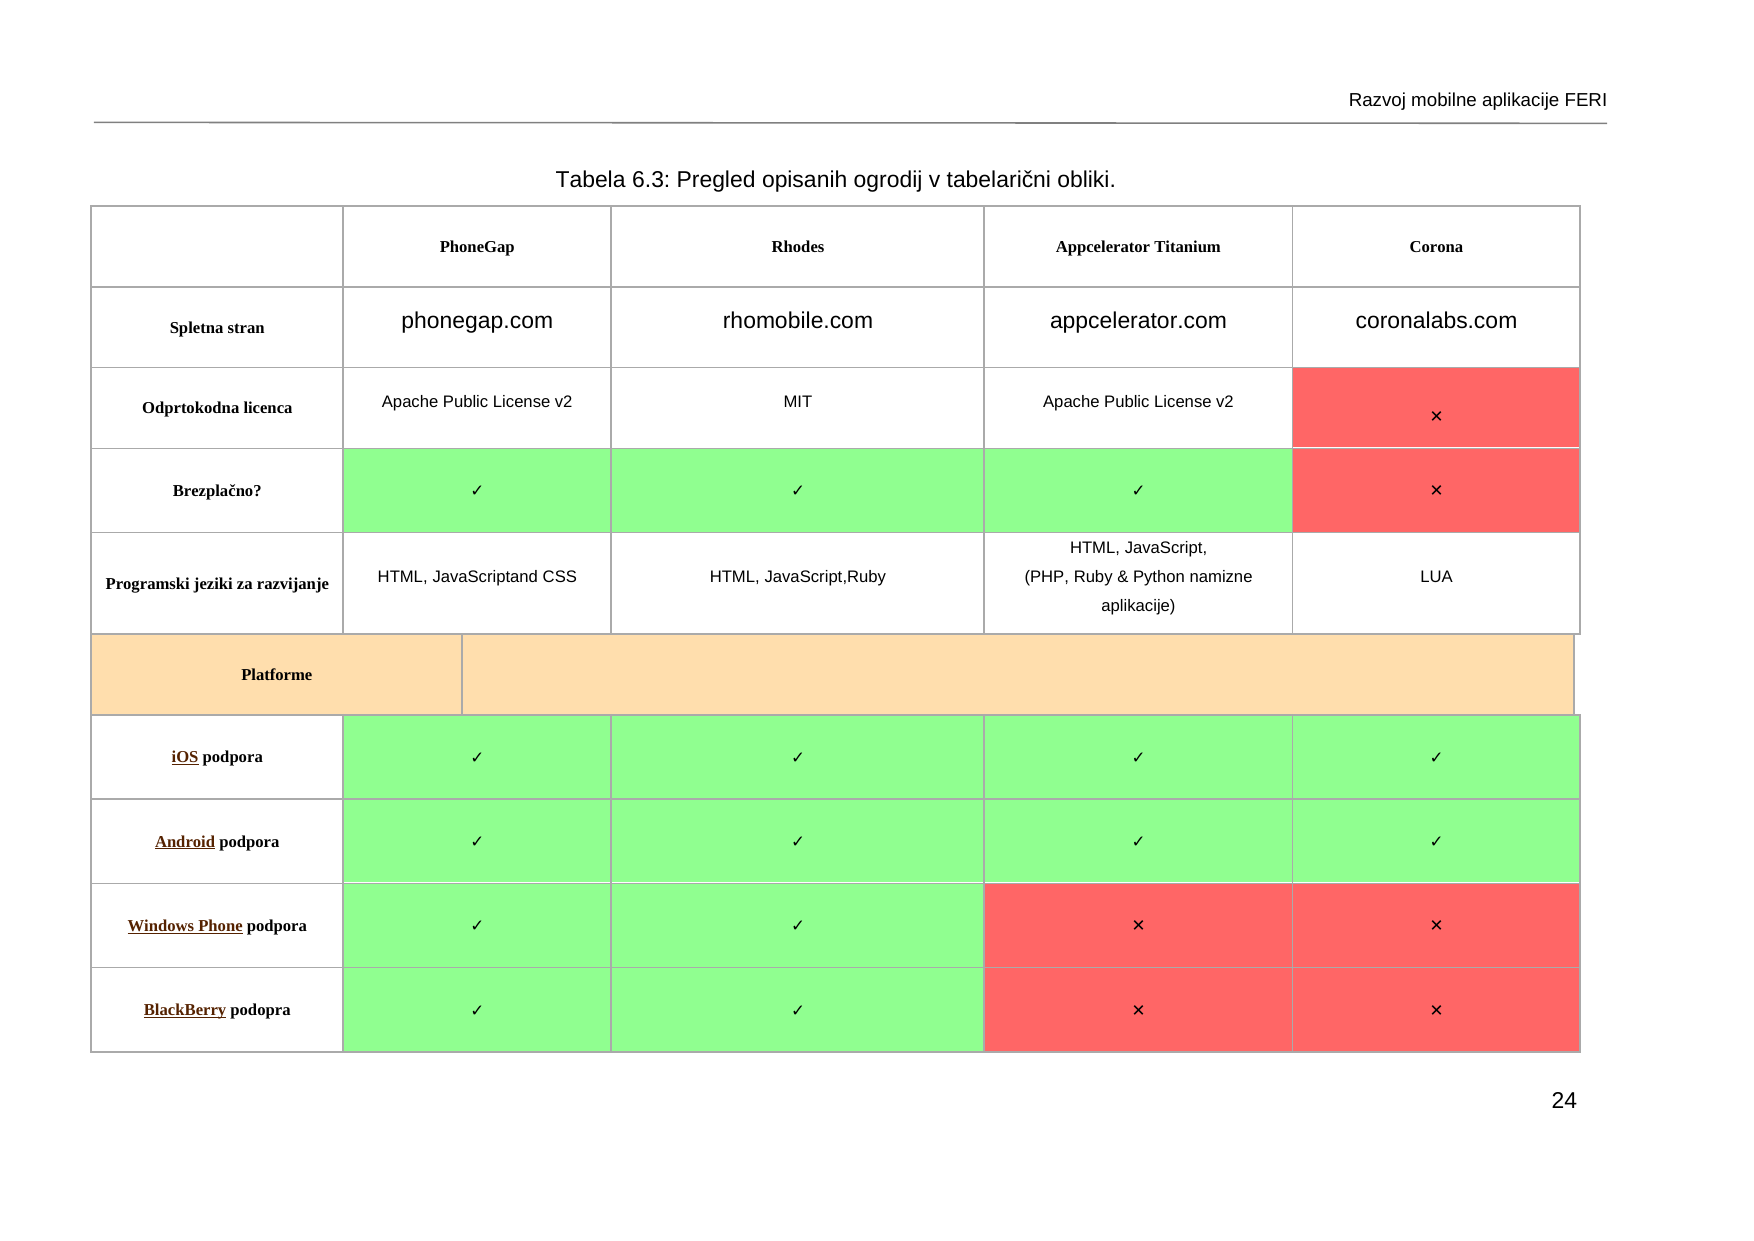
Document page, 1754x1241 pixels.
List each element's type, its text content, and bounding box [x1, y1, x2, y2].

table_cell ✕ [985, 968, 1292, 1051]
table_cell ✓ [344, 800, 610, 882]
table_cell Android podpora [92, 800, 342, 882]
table_cell ✓ [1293, 800, 1579, 882]
table_cell rhomobile.com [612, 288, 983, 367]
table_cell ✓ [344, 449, 610, 532]
table_cell coronalabs.com [1293, 288, 1579, 367]
table_cell ✓ [985, 449, 1292, 532]
table_cell appcelerator.com [985, 288, 1292, 367]
table_header PhoneGap [344, 207, 610, 286]
table_cell iOS podpora [92, 716, 342, 798]
table_cell Odprtokodna licenca [92, 368, 342, 447]
table_cell ✓ [344, 968, 610, 1051]
table_cell ✓ [612, 968, 983, 1051]
table_cell ✕ [1293, 968, 1579, 1051]
table_cell HTML, JavaScriptand CSS [344, 533, 610, 633]
table_header Appcelerator Titanium [985, 207, 1292, 286]
table_cell ✓ [612, 716, 983, 798]
table_cell Platforme [92, 635, 461, 714]
table_cell ✓ [344, 716, 610, 798]
table_cell HTML, JavaScript,Ruby [612, 533, 983, 633]
table_cell Apache Public License v2 [344, 368, 610, 447]
table_header Corona [1293, 207, 1579, 286]
table_cell Brezplačno? [92, 449, 342, 532]
table_cell ✕ [1293, 884, 1579, 967]
table_cell phonegap.com [344, 288, 610, 367]
table_cell ✓ [612, 449, 983, 532]
table_cell ✕ [1293, 449, 1579, 532]
table_cell ✓ [612, 800, 983, 882]
table_cell ✓ [1293, 716, 1579, 798]
table_cell LUA [1293, 533, 1579, 633]
table_cell ✕ [1293, 368, 1579, 447]
table_cell Apache Public License v2 [985, 368, 1292, 447]
table_cell ✓ [344, 884, 610, 967]
table_cell HTML, JavaScript, (PHP, Ruby & Python namizne aplikacije) [985, 533, 1292, 633]
table_cell Windows Phone podpora [92, 884, 342, 967]
table_cell BlackBerry podopra [92, 968, 342, 1051]
table_cell Spletna stran [92, 288, 342, 367]
table_cell Programski jeziki za razvijanje [92, 533, 342, 633]
table_header Rhodes [612, 207, 983, 286]
table_header [92, 207, 342, 286]
table_cell ✕ [985, 884, 1292, 967]
table_cell [463, 635, 1573, 714]
table_cell ✓ [985, 800, 1292, 882]
table_cell ✓ [612, 884, 983, 967]
table_cell MIT [612, 368, 983, 447]
table_cell ✓ [985, 716, 1292, 798]
